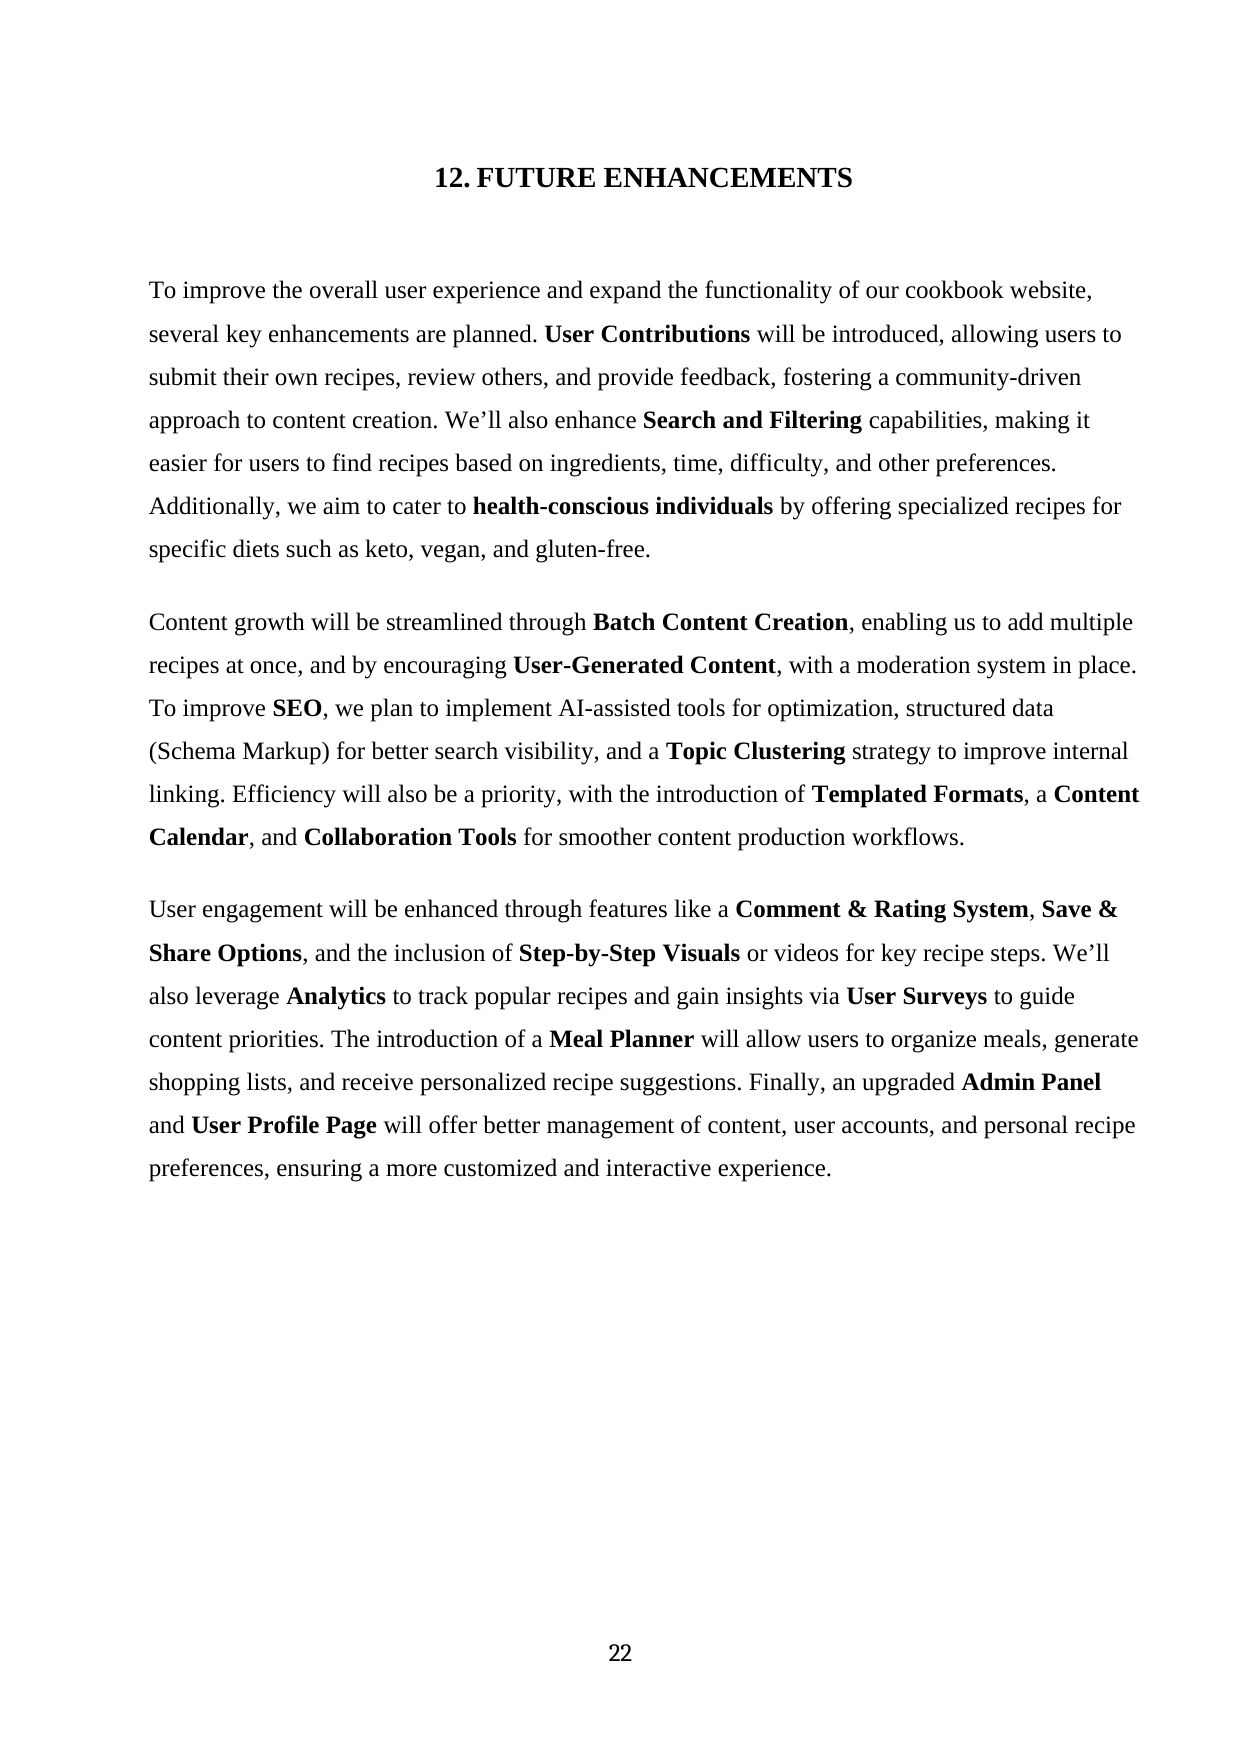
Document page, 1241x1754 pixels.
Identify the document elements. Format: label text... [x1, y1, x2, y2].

text User engagement will be enhanced through features like a Comment & Rating System, Save & Share Options, and the inclusion of Step-by-Step Visuals or videos for key recipe steps. We’ll also leverage Analytics to track popular recipes and gain insights via User Surveys to guide content priorities. The introduction of a Meal Planner will allow users to organize meals, generate shopping lists, and receive personalized recipe suggestions. Finally, an upgraded Admin Panel and User Profile Page will offer better management of content, user accounts, and personal recipe preferences, ensuring a more customized and interactive experience. [148, 894, 1141, 1182]
subtitle 12. FUTURE ENHANCEMENTS [146, 160, 1141, 193]
text Content growth will be streamlined through Batch Content Creation, enabling us to add multiple recipes at once, and by encouraging User-Generated Content, with a moderation system in place. To improve SEO, we plan to implement AI-assisted tools for optimization, structured data (Schema Markup) for better search visibility, and a Topic Clustering strategy to improve internal linking. Efficiency will also be a priority, with the introduction of Templated Formats, a Content Calendar, and Collaboration Tools for smoother content production workflows. [148, 607, 1141, 851]
text To improve the overall user experience and expand the functionality of our cookbook website, several key enhancements are planned. User Contributions will be introduced, allowing users to submit their own recipes, review others, and provide feedback, fostering a community-driven approach to content creation. We’ll also enhance Search and Filtering capabilities, making it easier for users to find recipes based on ingredients, time, difficulty, and other preferences. Additionally, we aim to cater to health-conscious individuals by offering specialized recipes for specific diets such as keto, vegan, and gluten-free. [148, 276, 1141, 563]
